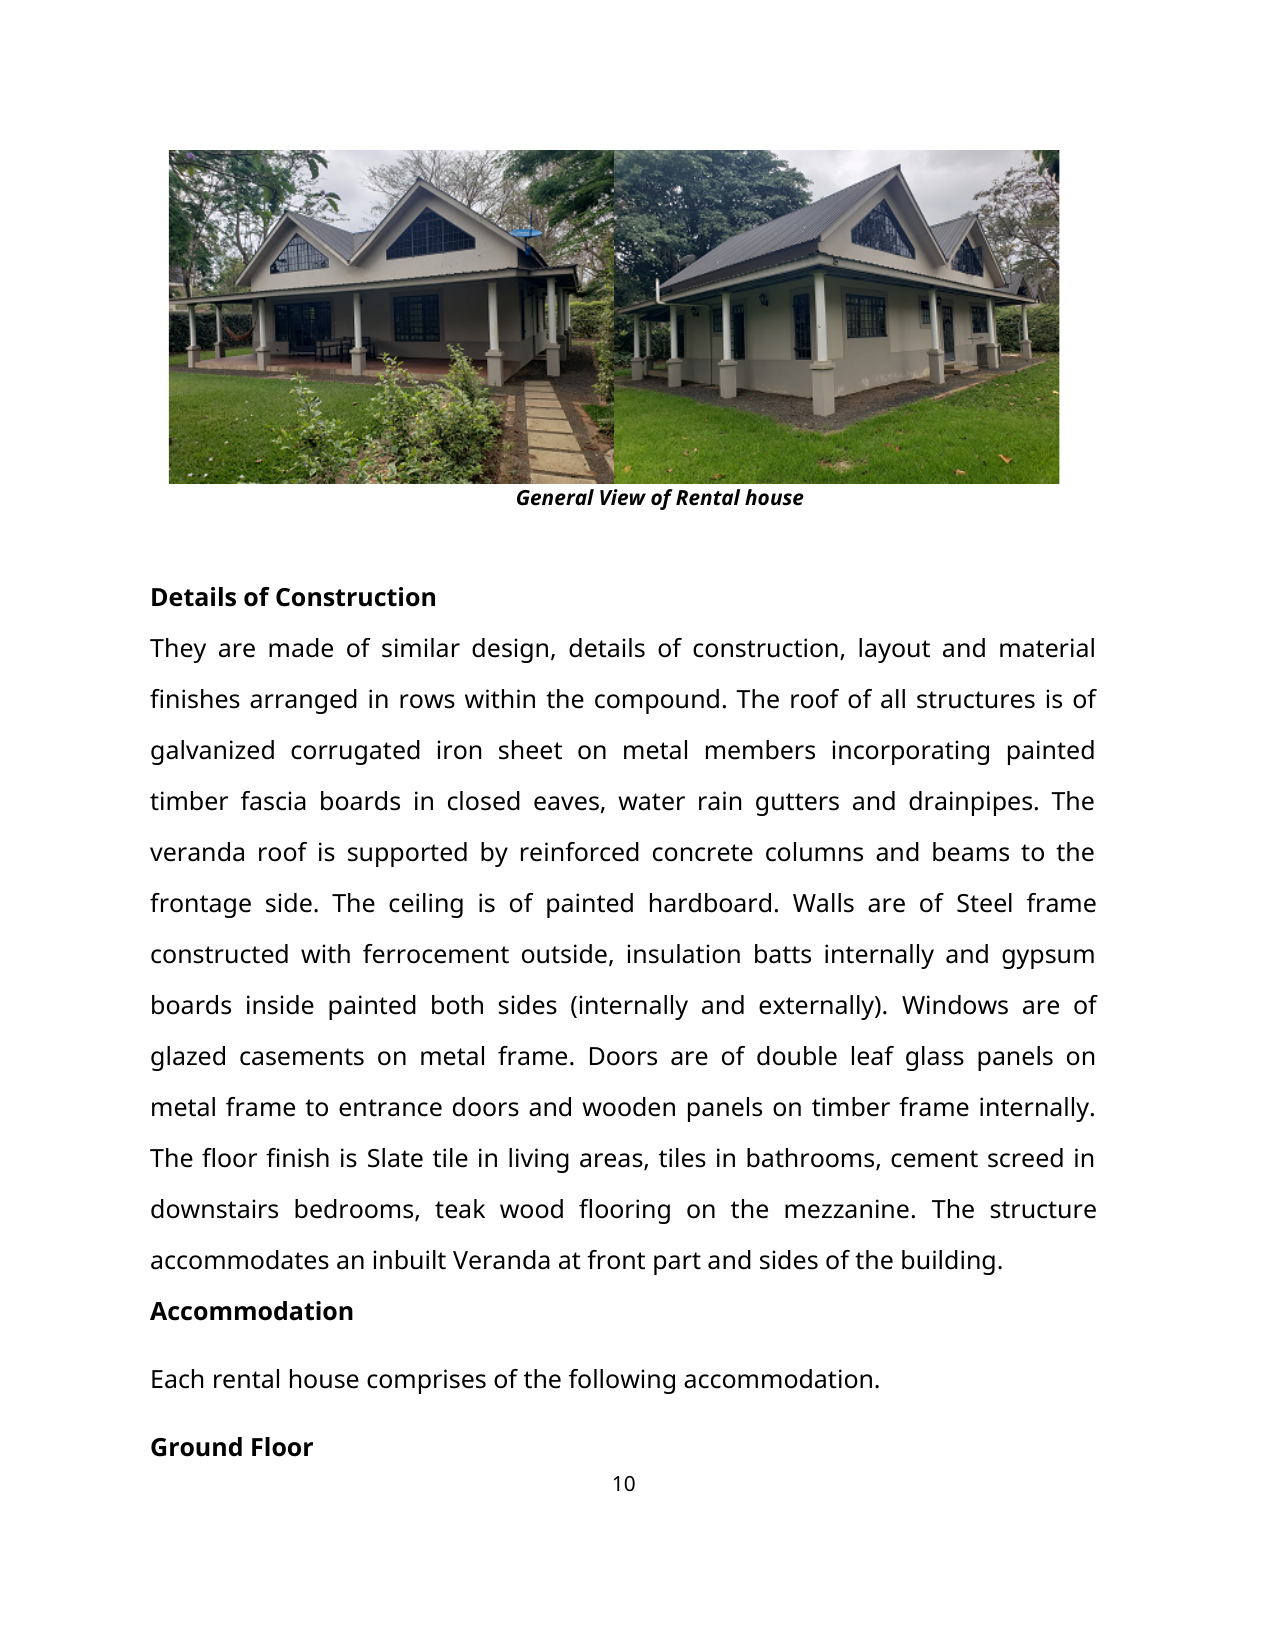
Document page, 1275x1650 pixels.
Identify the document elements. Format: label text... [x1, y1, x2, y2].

text Each rental house comprises of the following accommodation. [150, 1361, 1097, 1396]
text Accommodation [150, 1294, 1097, 1328]
text They are made of similar design, details of construction, layout and material finishes arranged in rows within the compound. The roof of all structures is of galvanized corrugated iron sheet on metal members incorporating painted timber fascia boards in closed eaves, water rain gutters and drainpipes. The veranda roof is supported by reinforced concrete columns and beams to the frontage side. The ceiling is of painted hardboard. Walls are of Steel frame constructed with ferrocement outside, insulation batts internally and gypsum boards inside painted both sides (internally and externally). Windows are of glazed casements on metal frame. Doors are of double leaf glass panels on metal frame to entrance doors and wooden panels on timber frame internally. The floor finish is Slate tile in living areas, tiles in bathrooms, cement screed in downstairs bedrooms, teak wood flooring on the mezzanine. The structure accommodates an inbuilt Veranda at front part and sides of the building. [150, 630, 1097, 1277]
text General View of Rental house [225, 483, 1097, 512]
picture [168, 150, 1060, 484]
text Details of Construction [150, 579, 1097, 613]
text Ground Floor [150, 1429, 1097, 1463]
